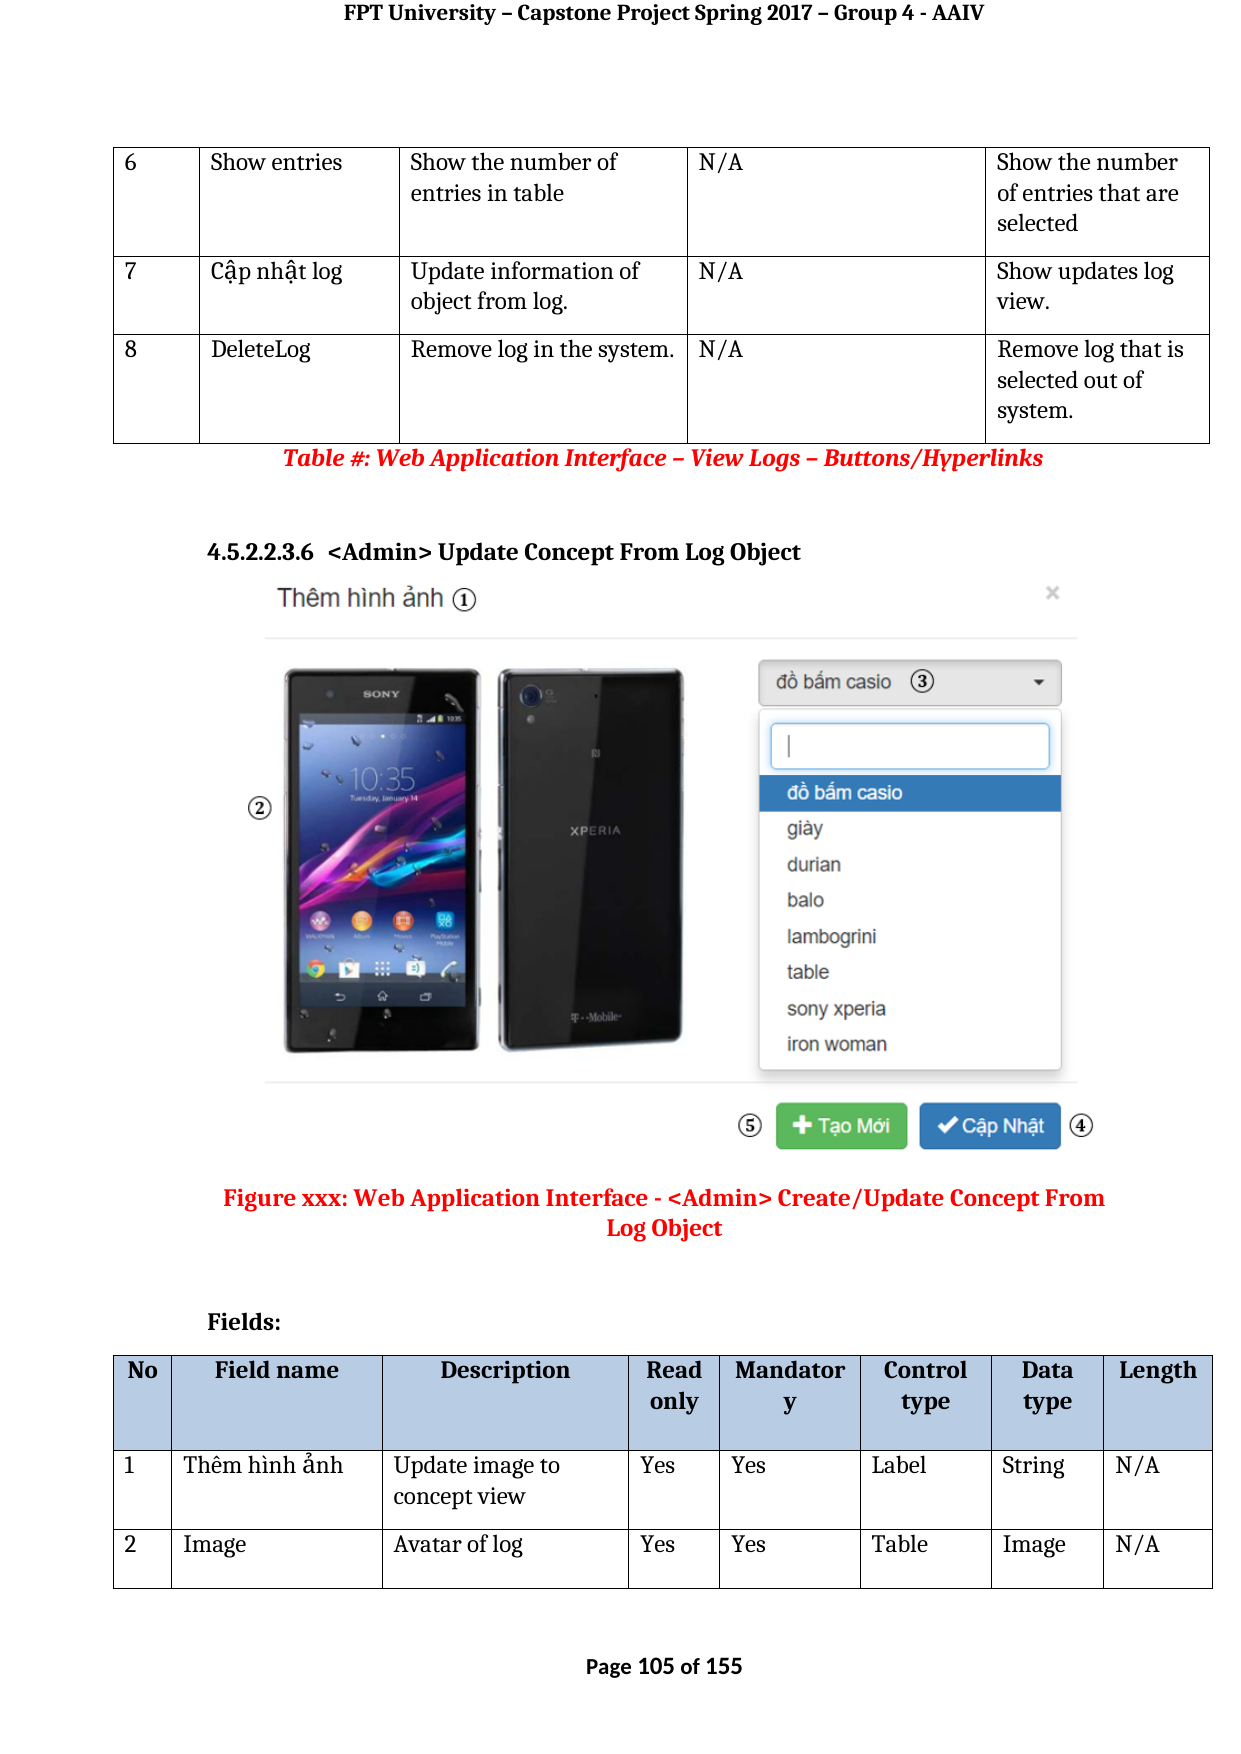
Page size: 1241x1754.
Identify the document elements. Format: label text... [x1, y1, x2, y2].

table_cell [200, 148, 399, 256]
text Table #: Web Application Interface – View Logs – Buttons/Hyperlinks [207, 444, 1122, 473]
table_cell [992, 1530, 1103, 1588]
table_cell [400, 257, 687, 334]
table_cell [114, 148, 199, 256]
text Figure xxx: Web Application Interface - <Admin> Create/Update Concept From Log Object [207, 1183, 1122, 1243]
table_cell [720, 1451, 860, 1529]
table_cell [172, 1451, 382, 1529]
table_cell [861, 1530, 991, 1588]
text Fields: [207, 1308, 1122, 1337]
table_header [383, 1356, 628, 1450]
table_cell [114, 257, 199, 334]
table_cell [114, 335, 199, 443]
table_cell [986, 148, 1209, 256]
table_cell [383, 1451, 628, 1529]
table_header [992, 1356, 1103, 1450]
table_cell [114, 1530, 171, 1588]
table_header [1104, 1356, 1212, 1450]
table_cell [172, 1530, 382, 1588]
picture [207, 568, 1122, 1166]
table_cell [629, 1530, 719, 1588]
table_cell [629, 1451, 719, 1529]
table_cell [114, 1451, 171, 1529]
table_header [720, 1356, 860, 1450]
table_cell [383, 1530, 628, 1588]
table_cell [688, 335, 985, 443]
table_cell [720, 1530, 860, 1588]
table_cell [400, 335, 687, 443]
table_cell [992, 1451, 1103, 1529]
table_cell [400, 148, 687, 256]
subtitle <Admin> Update Concept From Log Object [207, 538, 1122, 567]
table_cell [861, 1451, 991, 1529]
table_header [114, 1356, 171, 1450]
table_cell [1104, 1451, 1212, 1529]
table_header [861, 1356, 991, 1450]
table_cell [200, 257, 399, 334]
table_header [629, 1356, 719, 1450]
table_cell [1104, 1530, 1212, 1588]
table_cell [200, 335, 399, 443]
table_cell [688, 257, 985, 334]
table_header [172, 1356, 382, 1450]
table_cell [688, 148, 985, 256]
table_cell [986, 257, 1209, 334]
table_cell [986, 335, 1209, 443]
